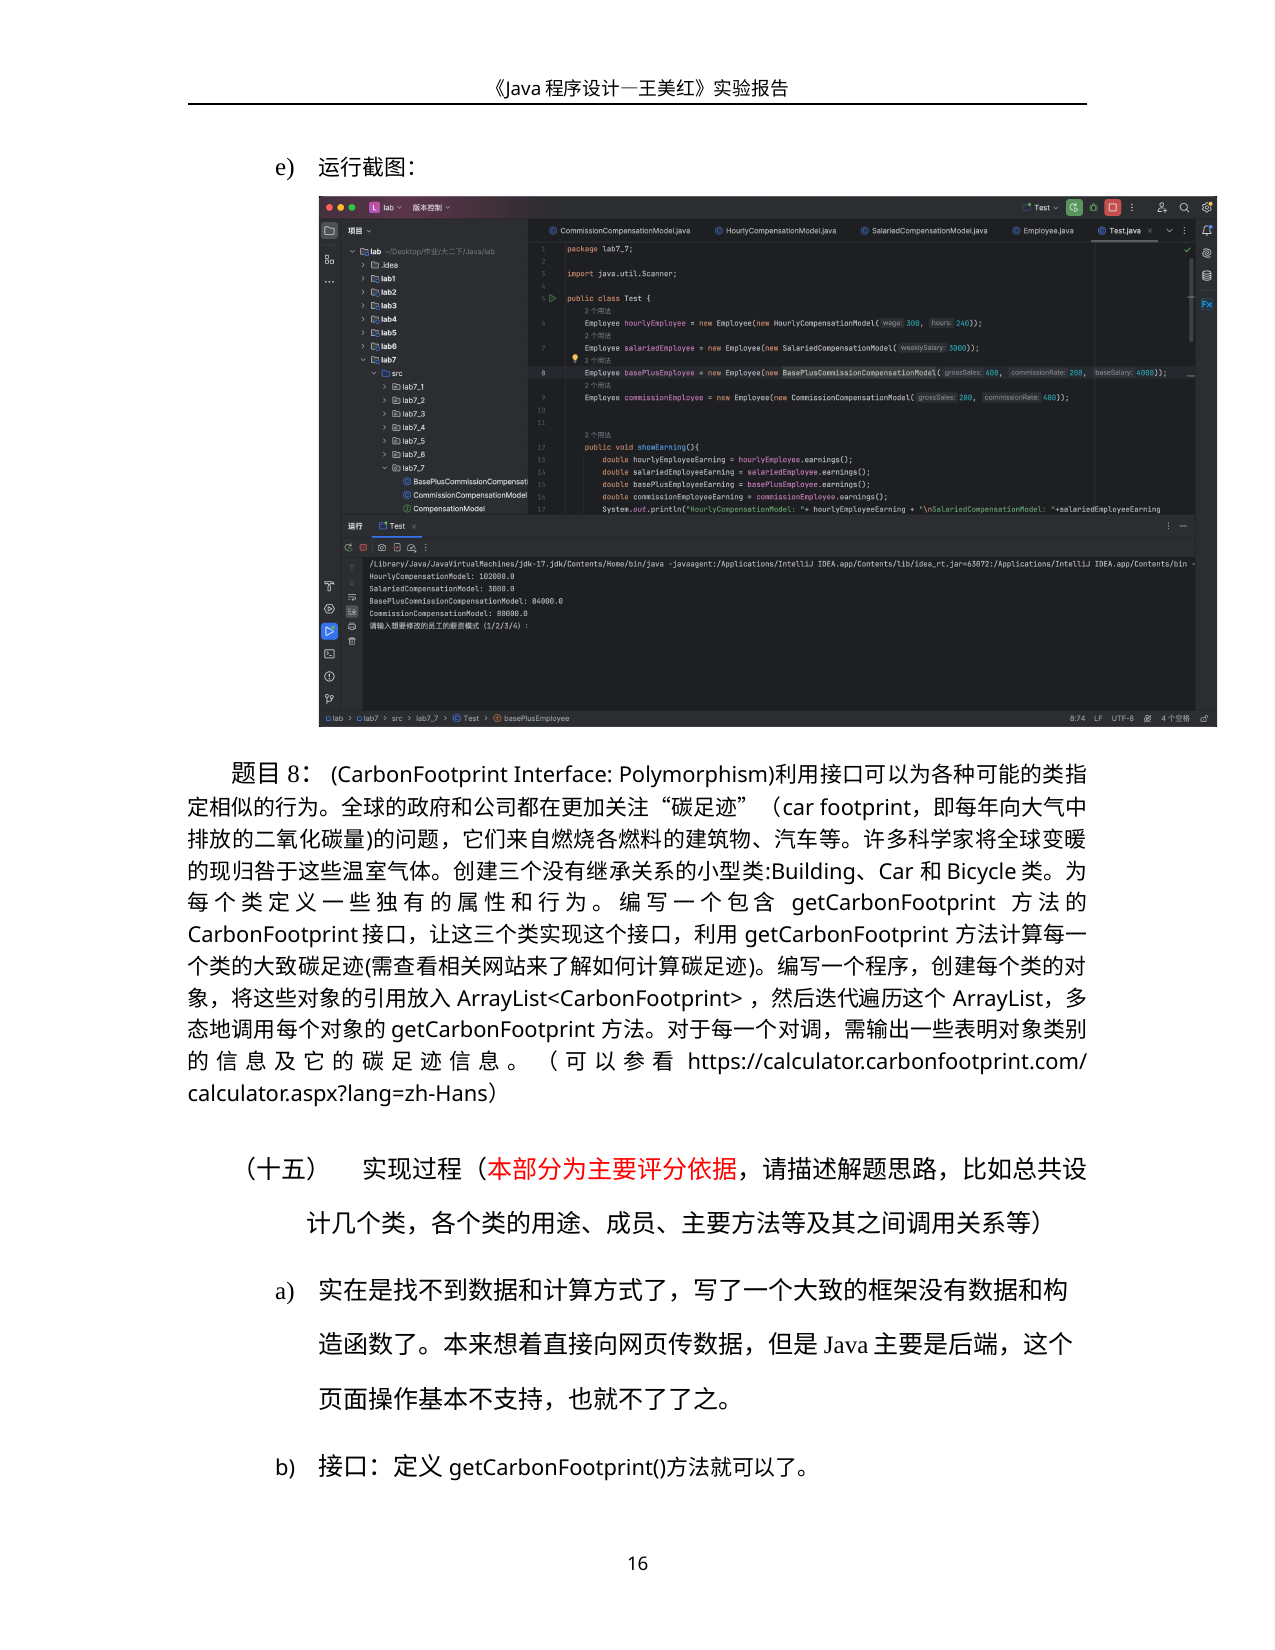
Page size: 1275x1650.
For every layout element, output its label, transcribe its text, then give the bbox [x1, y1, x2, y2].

list 实在是找不到数据和计算方式了，写了一个大致的框架没有数据和构造函数了。本来想着直接向网页传数据，但是Java主要是后端，这个页面操作基本不支持，也就不了了之。 [275, 1270, 1087, 1415]
list 实现过程（本部分为主要评分依据，请描述解题思路，比如总共设计几个类，各个类的用途、成员、主要方法等及其之间调用关系等） [231, 1149, 1087, 1240]
text 题目8： (CarbonFootprint Interface: Polymorphism)利用接口可以为各种可能的类指定相似的行为。全球的政府和公司都在更加关注“碳足迹”（car footprint，即每年向大气中排放的二氧化碳量)的问题，它们来自燃烧各燃料的建筑物、汽车等。许多科学家将全球变暖的现归咎于这些温室气体。创建三个没有继承关系的小型类:Building、Car 和Bicycle类。为每个类定义一些独有的属性和行为。编写一个包含 getCarbonFootprint 方法的CarbonFootprint接口，让这三个类实现这个接口，利用 getCarbonFootprint 方法计算每一个类的大致碳足迹(需查看相关网站来了解如何计算碳足迹)。编写一个程序，创建每个类的对象，将这些对象的引用放入ArrayList<CarbonFootprint> ，然后迭代遍历这个 ArrayList，多态地调用每个对象的getCarbonFootprint 方法。对于每一个对调，需输出一些表明对象类别的信息及它的碳足迹信息。（可以参看https://calculator.carbonfootprint.com/calculator.aspx?lang=zh-Hans） [187, 754, 1087, 1108]
list 接口：定义getCarbonFootprint()方法就可以了。 [275, 1446, 1087, 1482]
picture [318, 196, 1218, 727]
